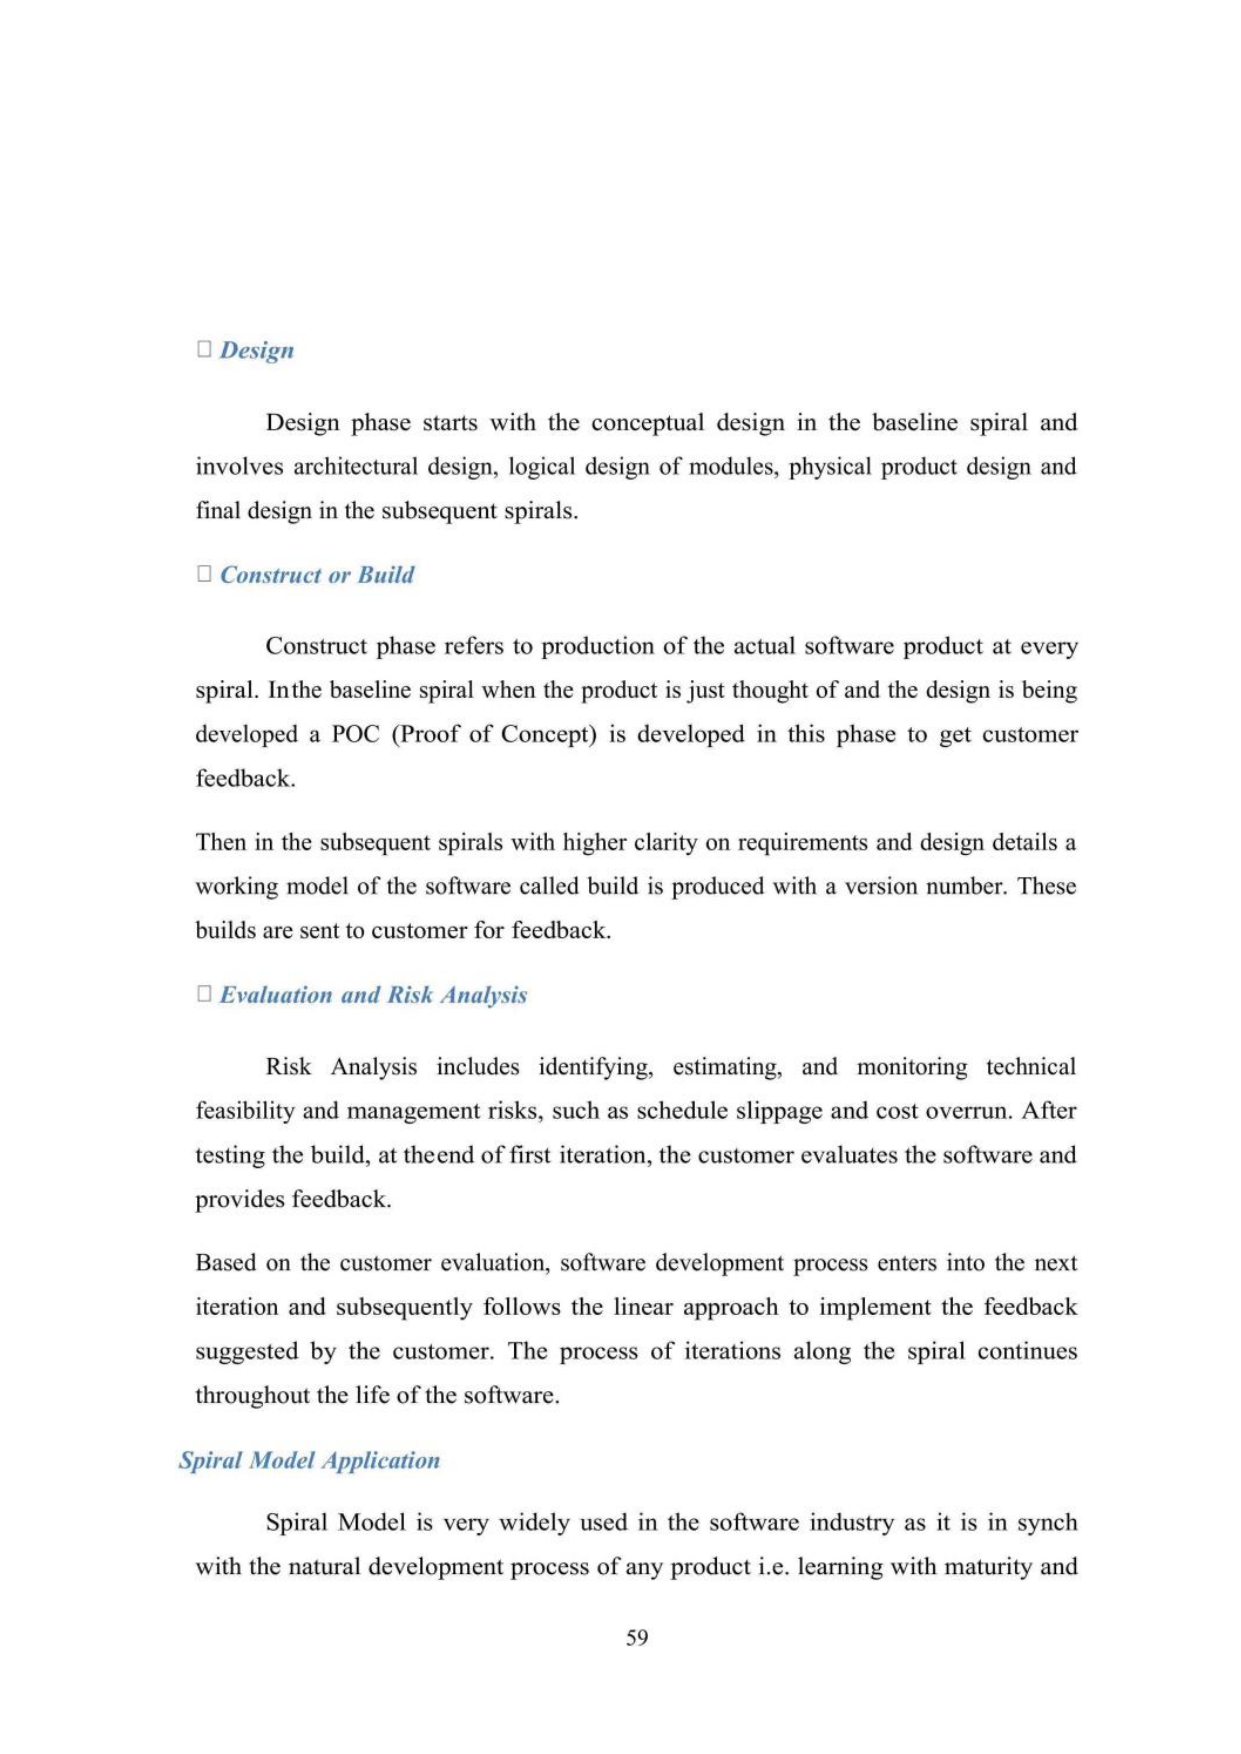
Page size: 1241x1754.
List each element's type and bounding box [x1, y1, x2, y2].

picture [175, 333, 1082, 1647]
